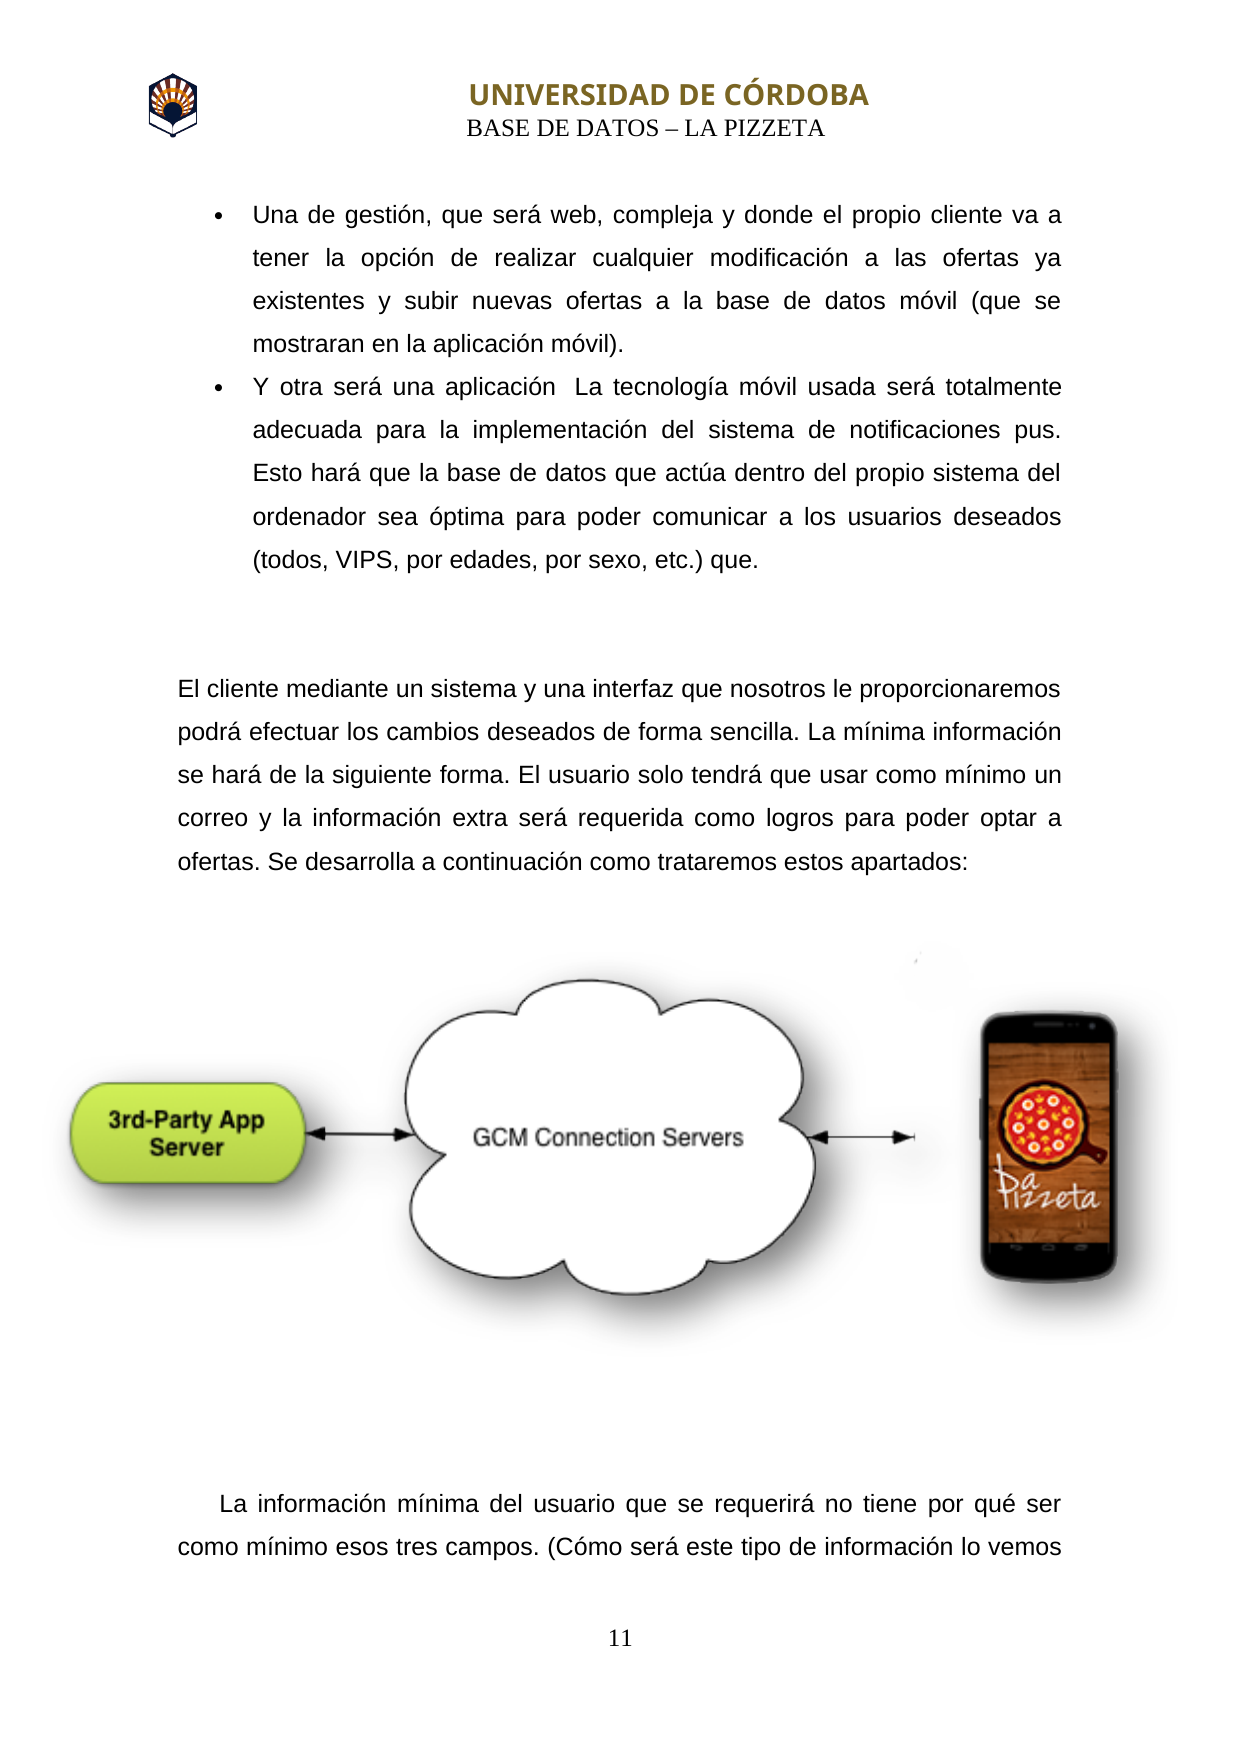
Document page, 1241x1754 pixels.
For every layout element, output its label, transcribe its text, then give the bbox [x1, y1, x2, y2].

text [177, 1489, 1063, 1561]
text El cliente mediante un sistema y una interfaz que nosotros le proporcionaremos podrá efectuar los cambios deseados de forma sencilla. La mínima información se hará de la siguiente forma. El usuario solo tendrá que usar como mínimo un correo y la información extra será requerida como logros para poder optar a ofertas. Se desarrolla a continuación como trataremos estos apartados: [177, 674, 1063, 875]
list Una de gestión, que será web, compleja y donde el propio cliente va a tener la opción de realizar cualquier modificación a las ofertas ya existentes y subir nuevas ofertas a la base de datos móvil (que se mostraran en la aplicación móvil). [215, 200, 1063, 358]
picture [148, 73, 198, 138]
list Y otra será una aplicación La tecnología móvil usada será totalmente adecuada para la implementación del sistema de notificaciones pus. Esto hará que la base de datos que actúa dentro del propio sistema del ordenador sea óptima para poder comunicar a los usuarios deseados (todos, VIPS, por edades, por sexo, etc.) que. [215, 372, 1063, 573]
picture [37, 915, 1203, 1354]
